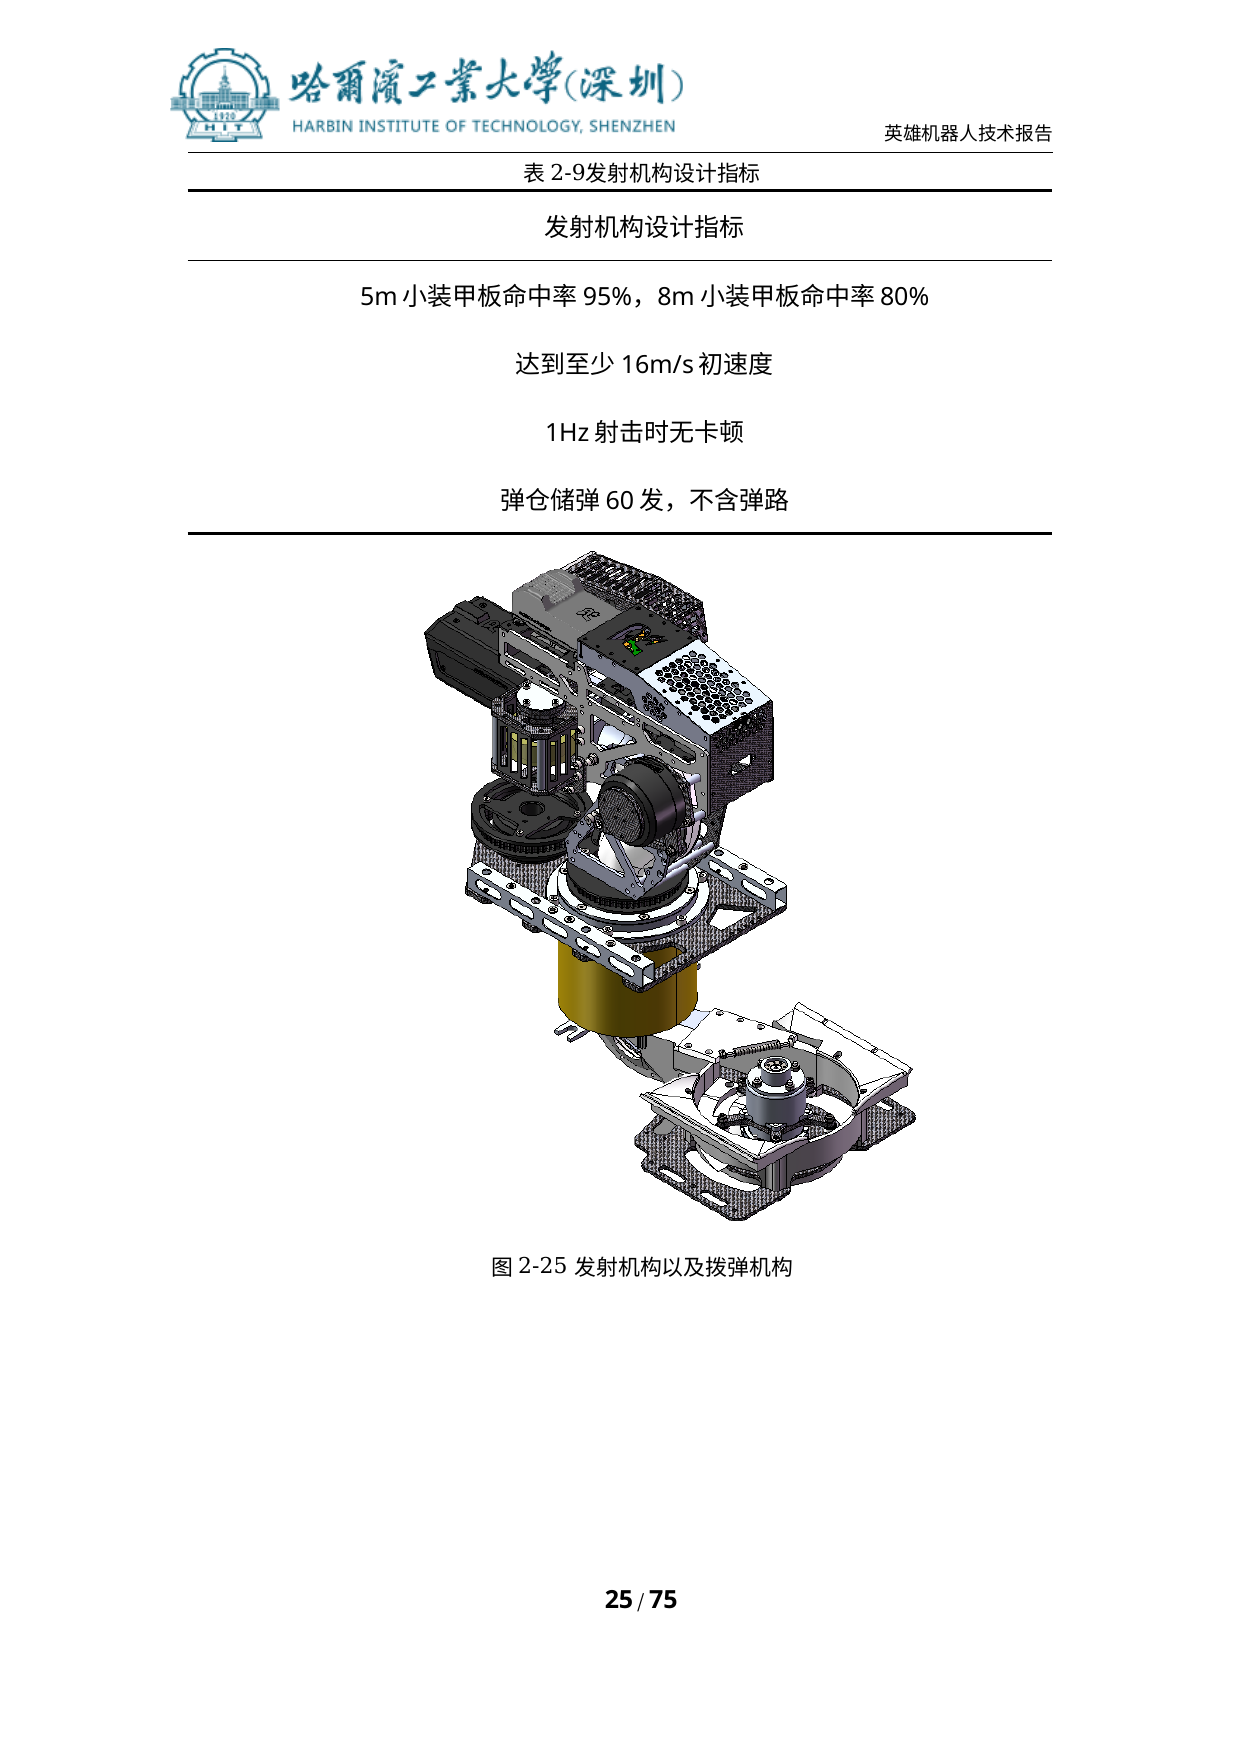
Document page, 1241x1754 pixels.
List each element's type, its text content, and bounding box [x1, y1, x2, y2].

table_cell 弹仓储弹60发，不含弹路 [188, 464, 1052, 532]
picture [398, 535, 946, 1230]
table_cell 达到至少16m/s初速度 [188, 329, 1052, 396]
table_cell 5m小装甲板命中率95%，8m小装甲板命中率80% [188, 261, 1052, 328]
table_header 发射机构设计指标 [188, 192, 1052, 259]
picture [170, 48, 683, 142]
table_cell 1Hz射击时无卡顿 [188, 396, 1052, 464]
